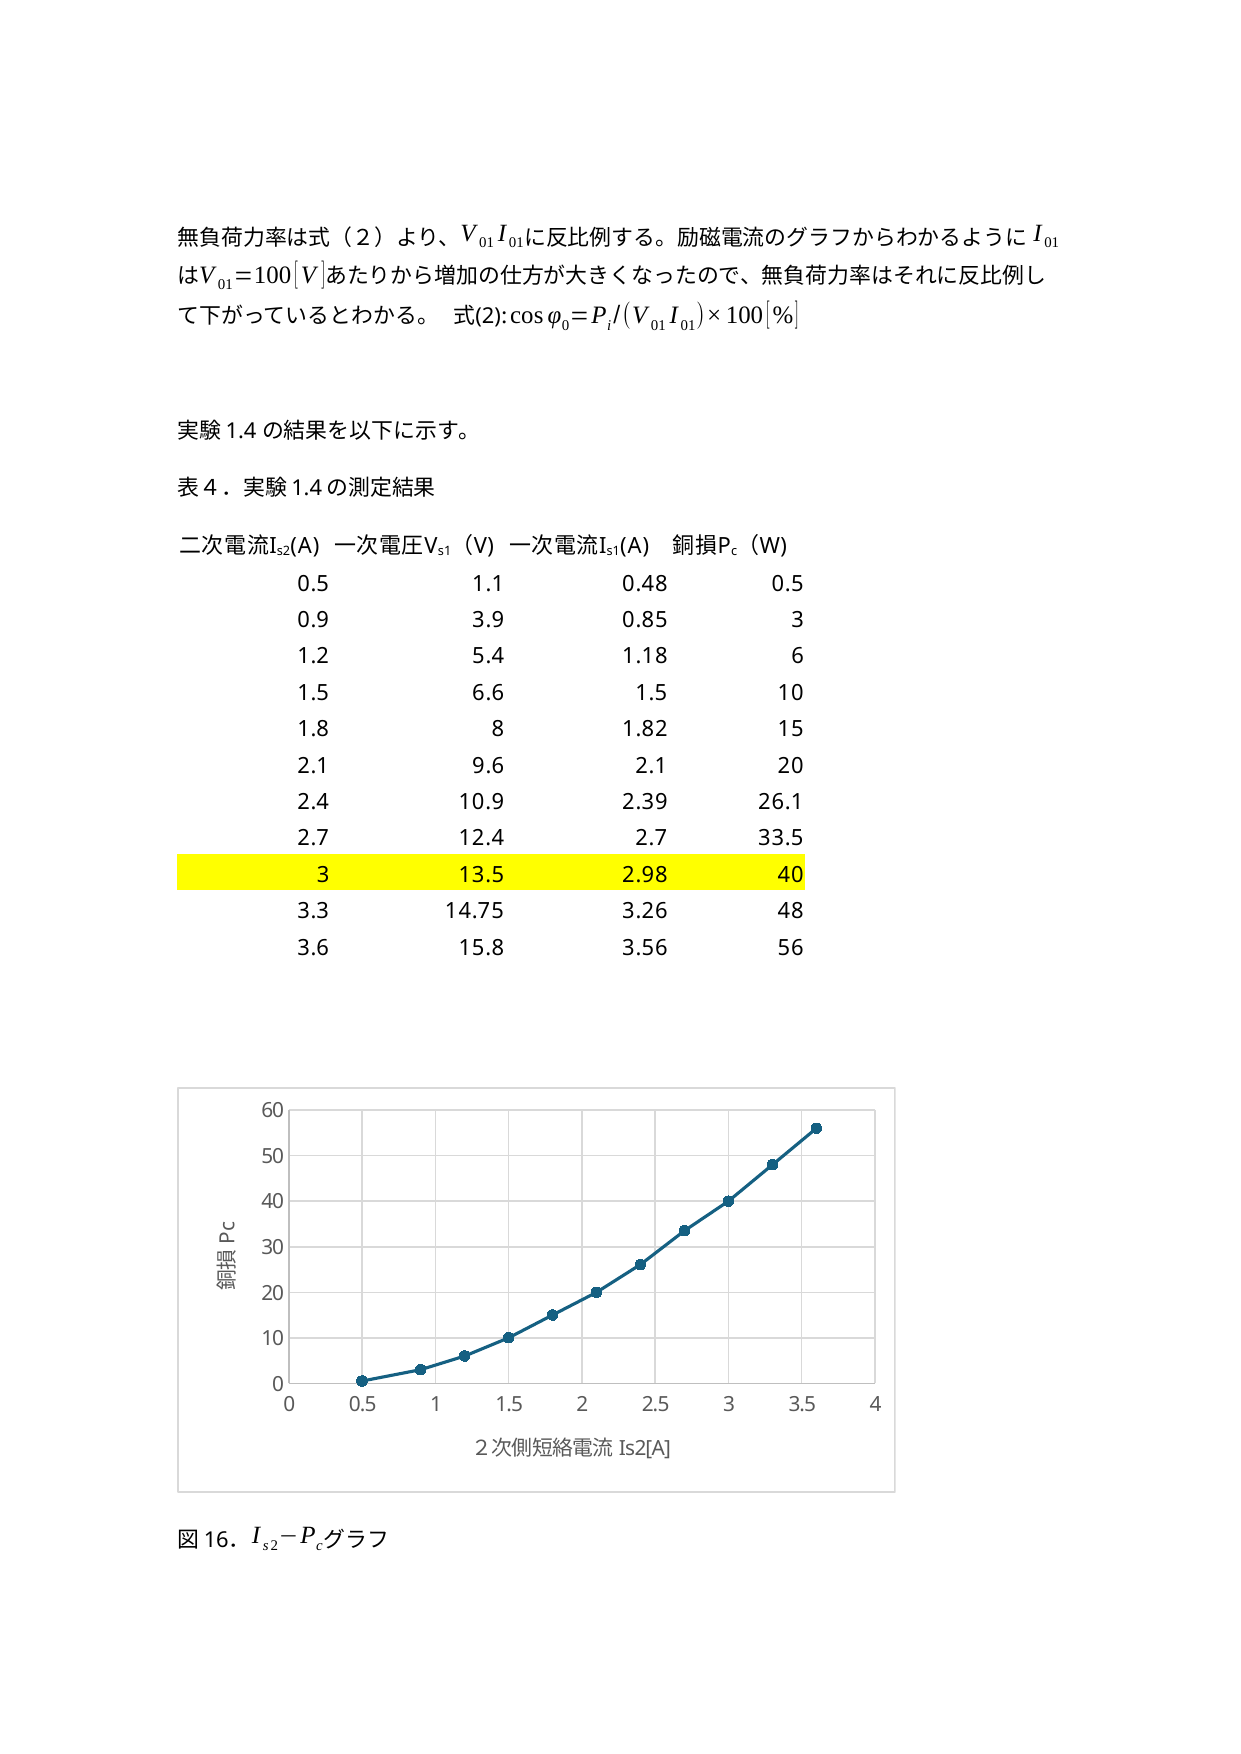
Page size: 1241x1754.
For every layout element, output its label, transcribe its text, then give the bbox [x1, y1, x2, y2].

text 表４．実験1.4の測定結果 [177, 467, 1063, 505]
text 図16．グラフ [177, 1519, 1063, 1556]
text 無負荷力率は式（２）より、に反比例する。励磁電流のグラフからわかるように はあたりから増加の仕方が大きくなったので、無負荷力率はそれに反比例して下がっているとわかる。 式(2) [177, 217, 1063, 335]
text 実験1.4 の結果を以下に示す。 [177, 411, 1063, 448]
